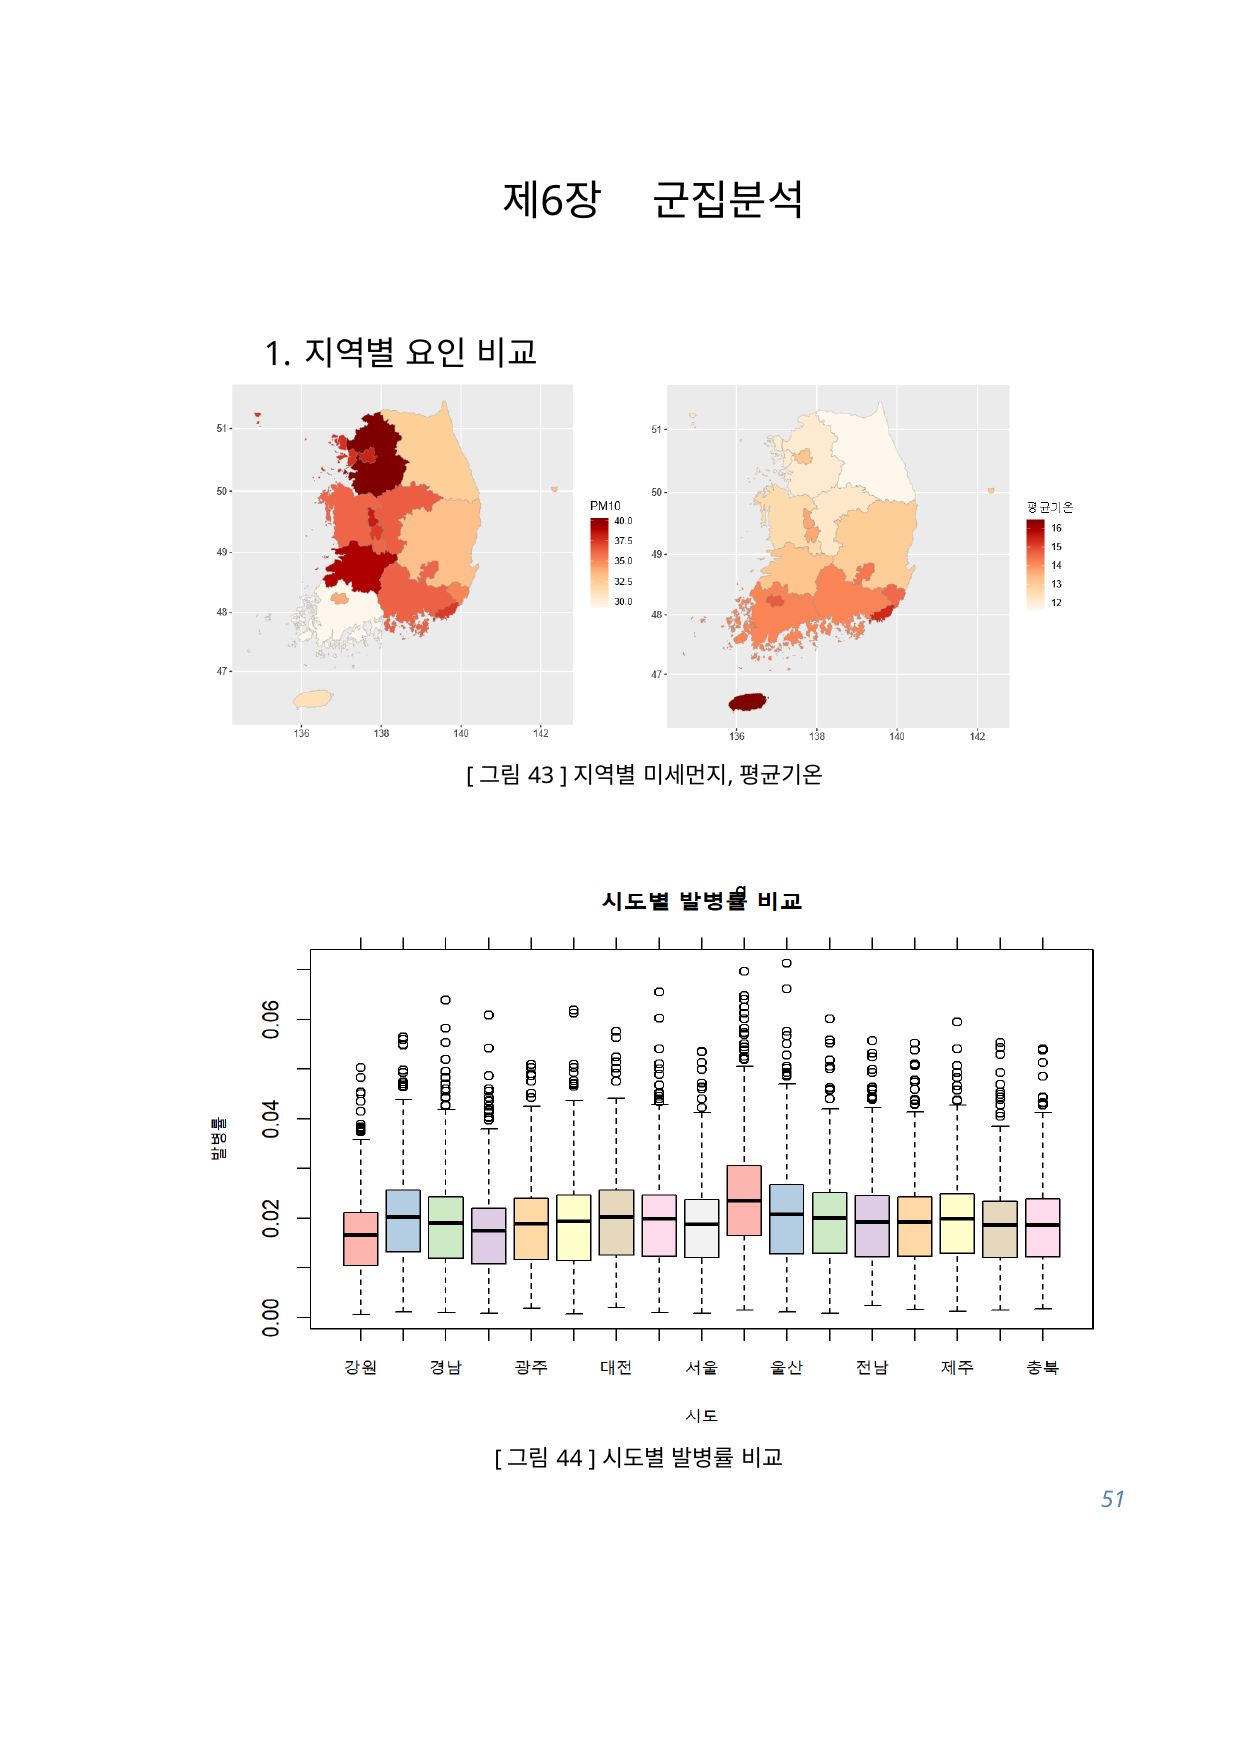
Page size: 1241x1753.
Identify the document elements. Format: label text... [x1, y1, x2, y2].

subtitle 지역별 요인 비교 [264, 327, 1126, 375]
text [ 그림 43 ] 지역별 미세먼지, 평균기온 [187, 757, 1090, 790]
subtitle 군집분석 [217, 167, 1090, 227]
picture [199, 883, 1111, 1430]
picture [199, 375, 1074, 747]
